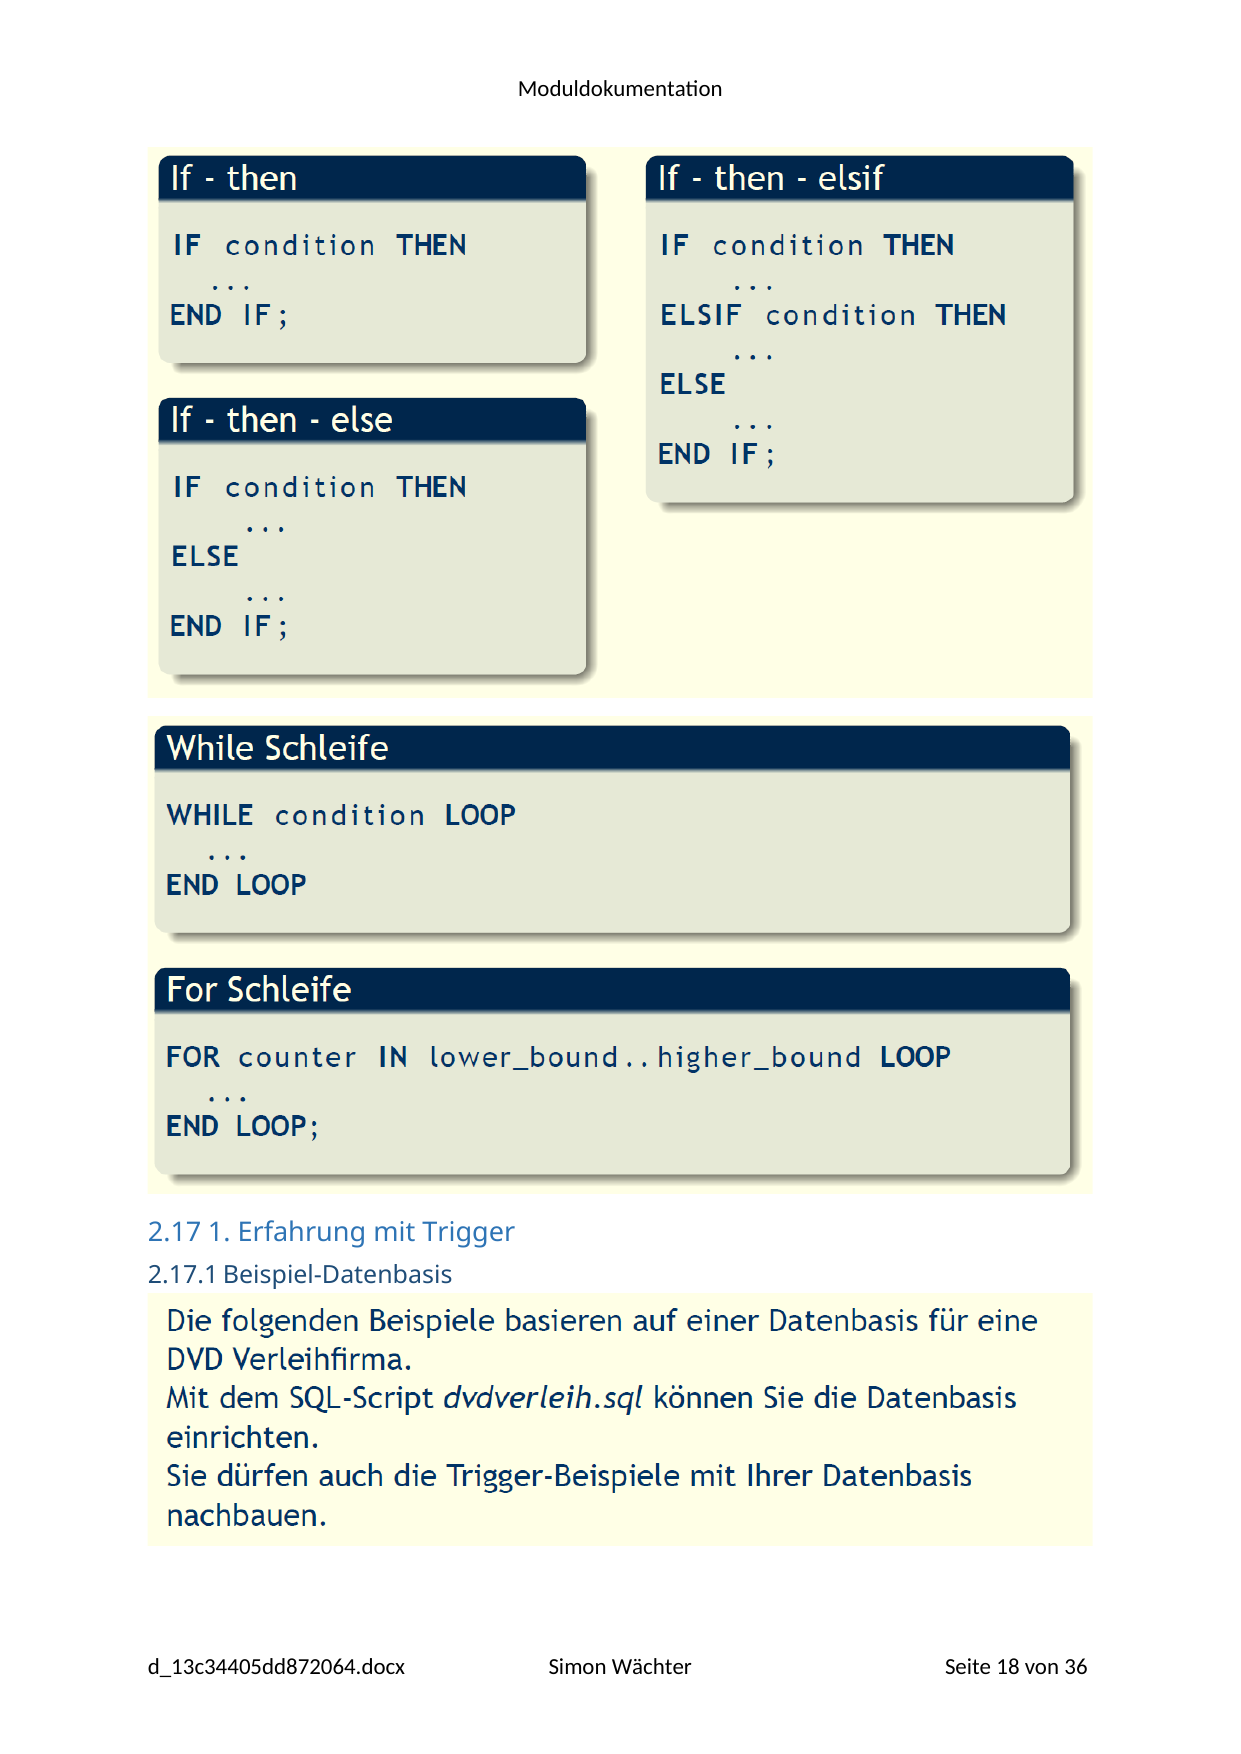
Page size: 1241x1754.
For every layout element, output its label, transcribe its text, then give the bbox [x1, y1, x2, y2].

picture [147, 1293, 1093, 1546]
subtitle 1. Erfahrung mit Trigger [148, 1213, 1093, 1250]
subtitle Beispiel-Datenbasis [148, 1257, 1093, 1291]
picture [147, 147, 1093, 698]
picture [147, 716, 1093, 1194]
